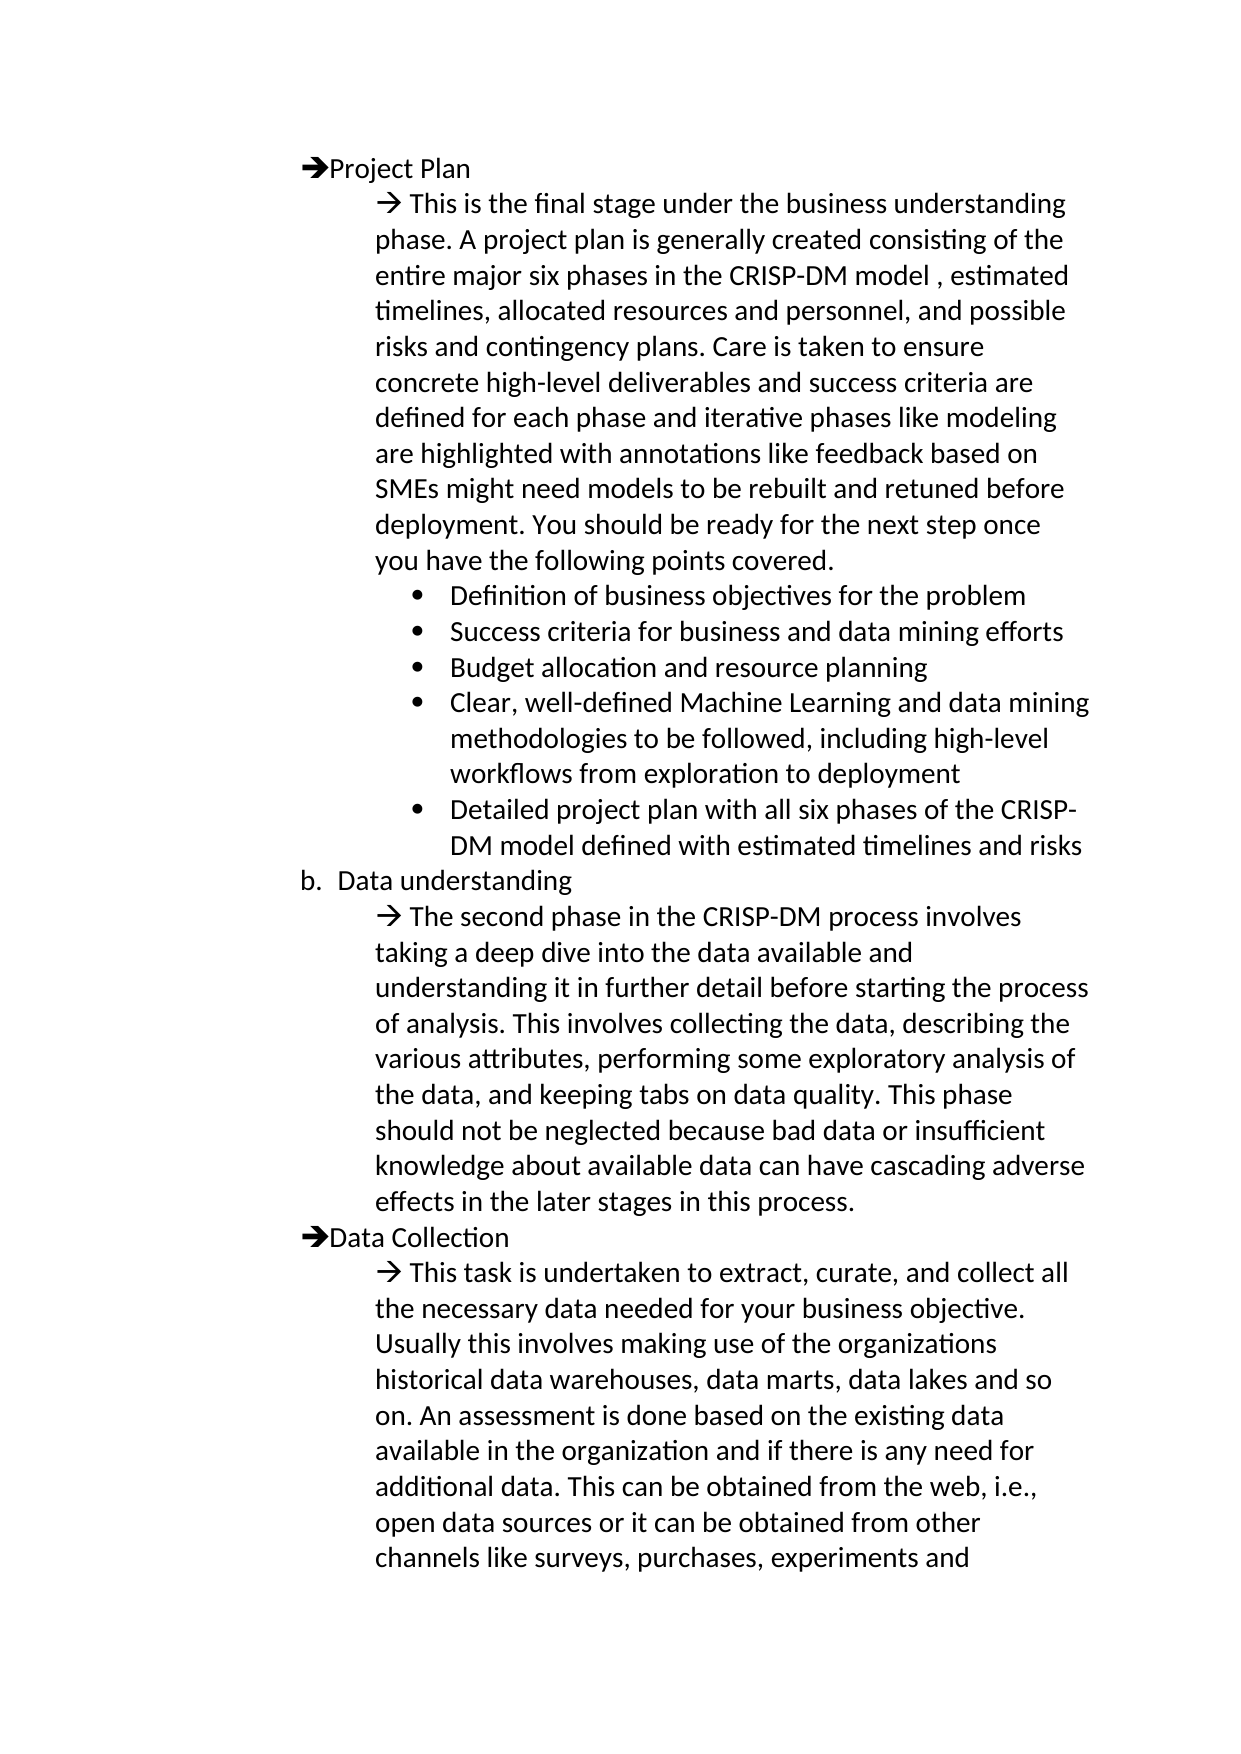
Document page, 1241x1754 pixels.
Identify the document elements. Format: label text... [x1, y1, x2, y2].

list Data understanding [300, 862, 1090, 898]
text This is the final stage under the business understanding phase. A project plan is generally created consisting of the entire major six phases in the CRISP-DM model , estimated timelines, allocated resources and personnel, and possible risks and contingency plans. Care is taken to ensure concrete high-level deliverables and success criteria are defined for each phase and iterative phases like modeling are highlighted with annotations like feedback based on SMEs might need models to be rebuilt and retuned before deployment. You should be ready for the next step once you have the following points covered. [375, 186, 1090, 577]
list Detailed project plan with all six phases of the CRISP-DM model defined with estimated timelines and risks [412, 791, 1090, 862]
list Success criteria for business and data mining efforts [412, 613, 1090, 649]
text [375, 1254, 1090, 1575]
text The second phase in the CRISP-DM process involves taking a deep dive into the data available and understanding it in further detail before starting the process of analysis. This involves collecting the data, describing the various attributes, performing some exploratory analysis of the data, and keeping tabs on data quality. This phase should not be neglected because bad data or insufficient knowledge about available data can have cascading adverse effects in the later stages in this process. [375, 898, 1090, 1219]
list Clear, well-defined Machine Learning and data mining methodologies to be followed, including high-level workflows from exploration to deployment [412, 684, 1090, 791]
text Data Collection [150, 1219, 1090, 1254]
text Project Plan [150, 150, 1090, 186]
list Definition of business objectives for the problem [412, 577, 1090, 613]
list Budget allocation and resource planning [412, 649, 1090, 684]
